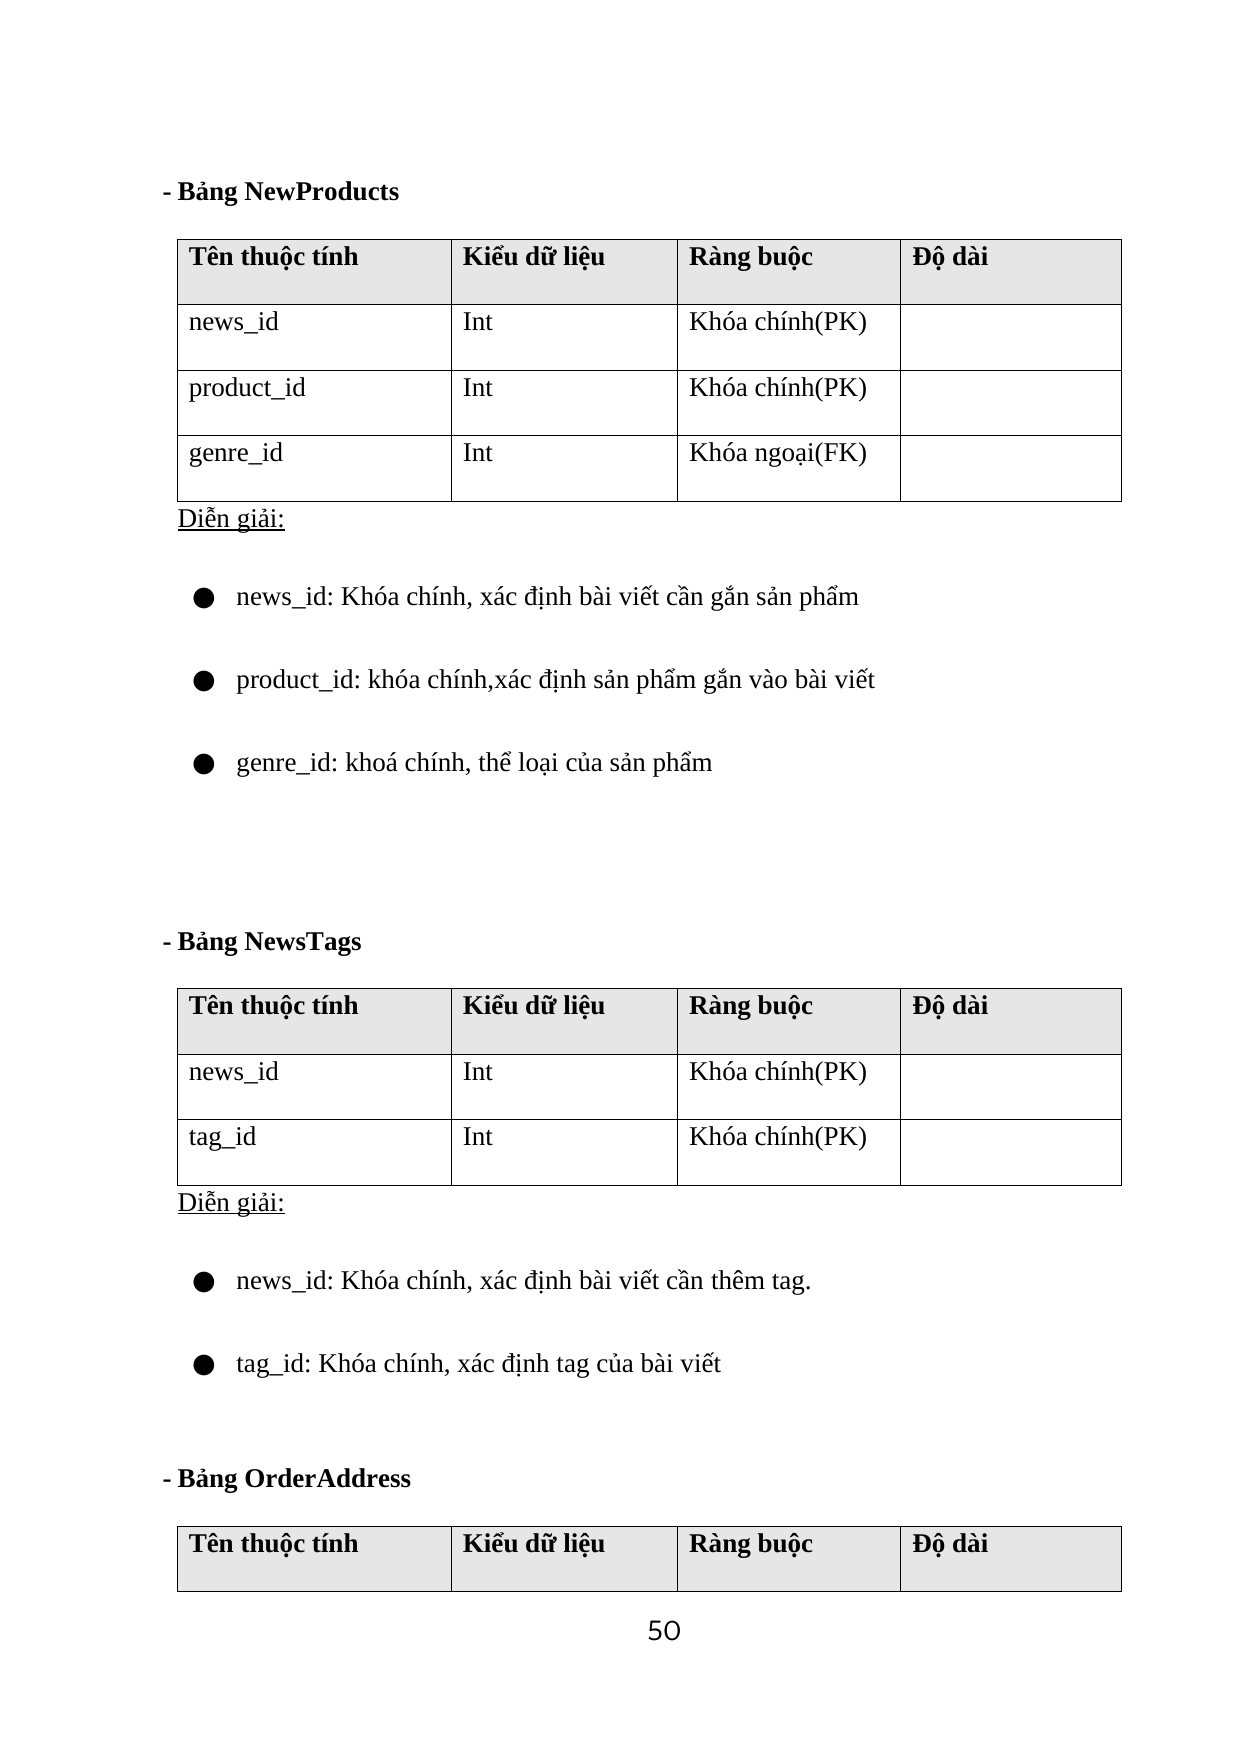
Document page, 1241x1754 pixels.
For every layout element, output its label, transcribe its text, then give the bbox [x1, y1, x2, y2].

table_cell [901, 1120, 1121, 1185]
table_cell product_id [178, 371, 451, 435]
table_cell [901, 436, 1121, 501]
text Diễn giải: [177, 1186, 1152, 1217]
table_header Độ dài [901, 240, 1121, 304]
table_header Tên thuộc tính [178, 1527, 451, 1591]
table_header Độ dài [901, 1527, 1121, 1591]
table_header Tên thuộc tính [178, 989, 451, 1054]
table_cell Int [452, 1055, 677, 1119]
list Bảng OrderAddress [162, 1462, 1152, 1493]
list Bảng NewProducts [162, 176, 1152, 207]
table_cell Khóa ngoại(FK) [678, 436, 900, 501]
table_header Độ dài [901, 989, 1121, 1054]
text Diễn giải: [177, 502, 1152, 533]
list news_id: Khóa chính, xác định bài viết cần gắn sản phẩm [192, 565, 1152, 621]
table_cell Int [452, 371, 677, 435]
table_cell Khóa chính(PK) [678, 371, 900, 435]
list Bảng NewsTags [162, 925, 1152, 956]
table_cell Int [452, 436, 677, 501]
table_cell Khóa chính(PK) [678, 1055, 900, 1119]
table_header Ràng buộc [678, 240, 900, 304]
table_header Ràng buộc [678, 989, 900, 1054]
table_cell [901, 1055, 1121, 1119]
table_header Ràng buộc [678, 1527, 900, 1591]
table_cell Khóa chính(PK) [678, 305, 900, 370]
list tag_id: Khóa chính, xác định tag của bài viết [192, 1332, 1152, 1388]
table_cell genre_id [178, 436, 451, 501]
table_cell news_id [178, 305, 451, 370]
table_cell Int [452, 305, 677, 370]
list genre_id: khoá chính, thể loại của sản phẩm [192, 732, 1152, 787]
table_cell news_id [178, 1055, 451, 1119]
table_header Tên thuộc tính [178, 240, 451, 304]
list news_id: Khóa chính, xác định bài viết cần thêm tag. [192, 1249, 1152, 1305]
table_cell Khóa chính(PK) [678, 1120, 900, 1185]
list product_id: khóa chính,xác định sản phẩm gắn vào bài viết [192, 648, 1152, 704]
table_cell [901, 371, 1121, 435]
table_header Kiểu dữ liệu [452, 240, 677, 304]
table_cell Int [452, 1120, 677, 1185]
table_cell [901, 305, 1121, 370]
table_header Kiểu dữ liệu [452, 989, 677, 1054]
table_cell tag_id [178, 1120, 451, 1185]
table_header Kiểu dữ liệu [452, 1527, 677, 1591]
